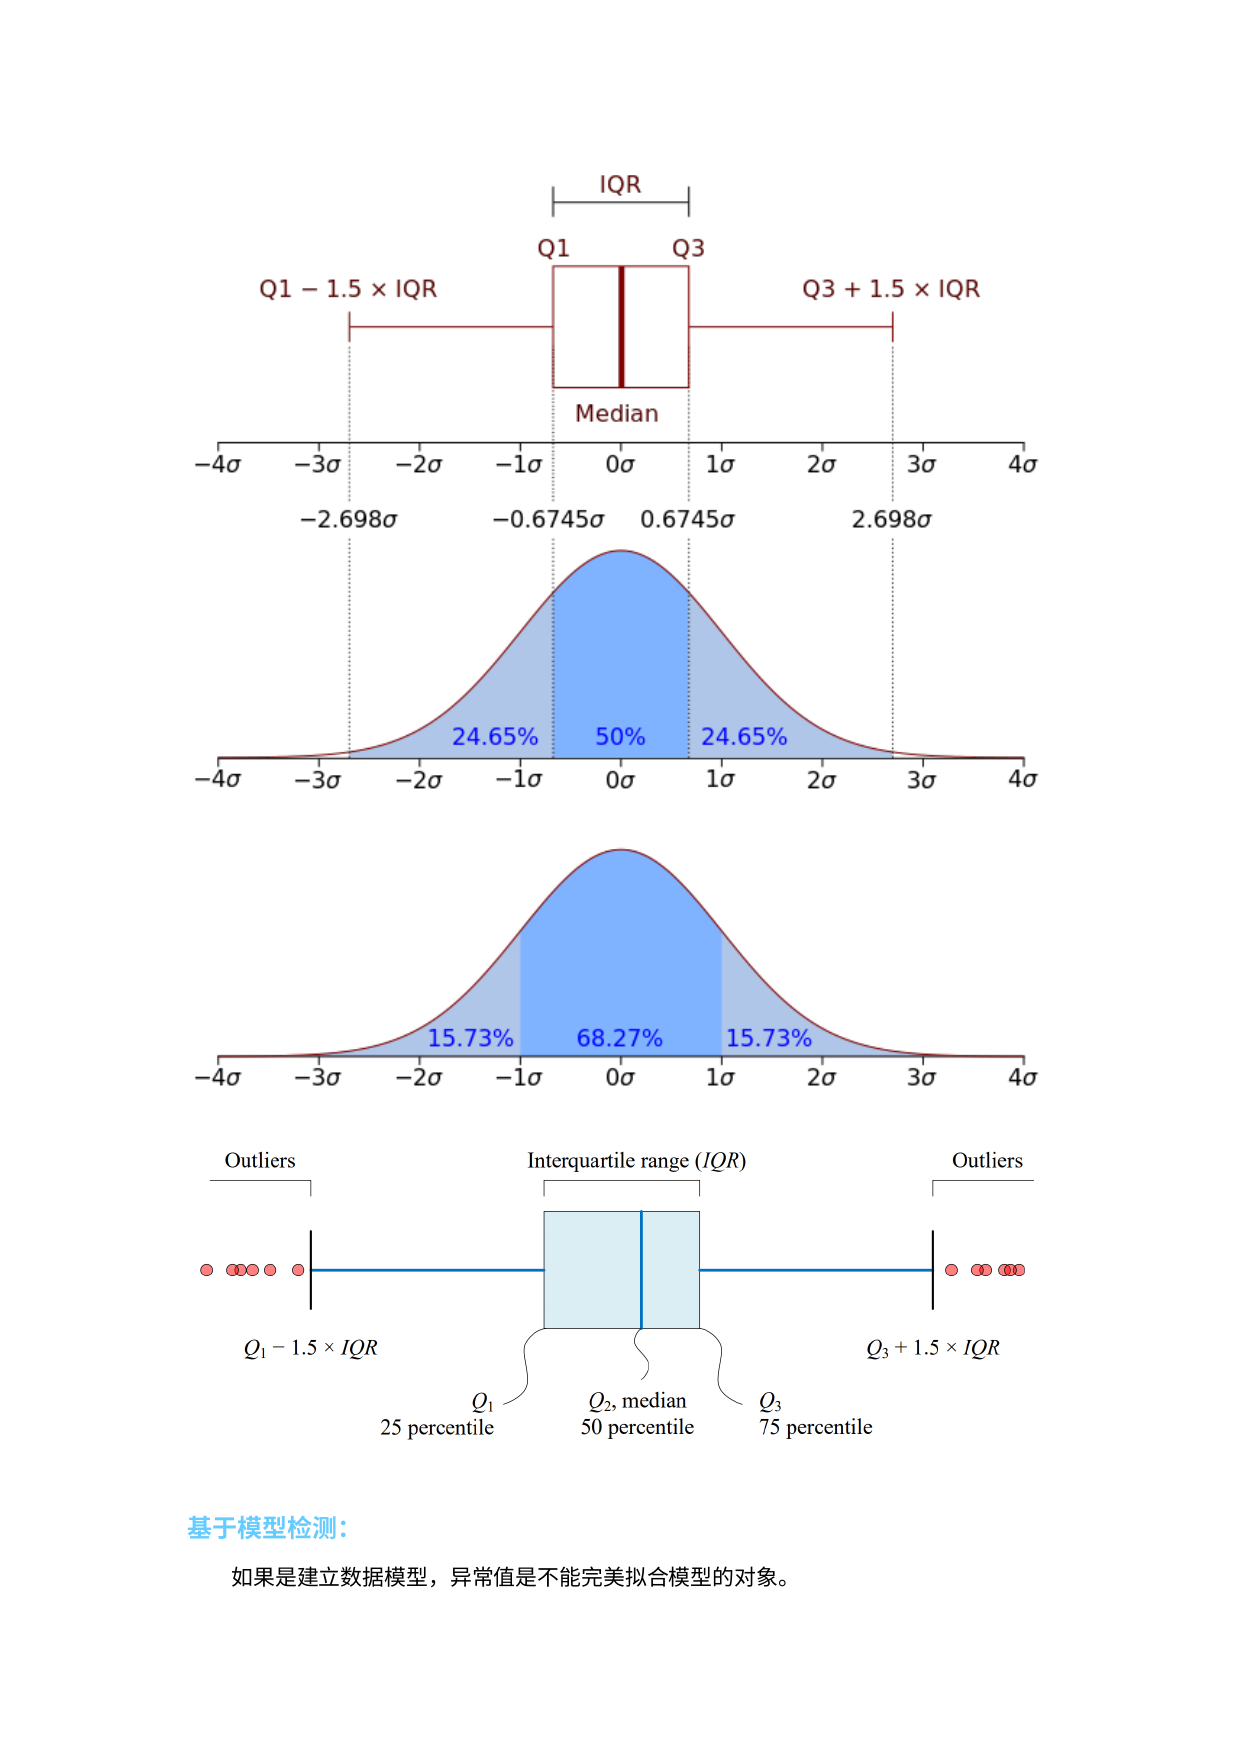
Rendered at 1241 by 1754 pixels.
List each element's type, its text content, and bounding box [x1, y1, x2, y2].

text 如果是建立数据模型，异常值是不能完美拟合模型的对象。 [187, 1559, 1053, 1592]
text 基于模型检测： [187, 1494, 1053, 1559]
picture [187, 1137, 1053, 1448]
picture [187, 161, 1053, 1106]
